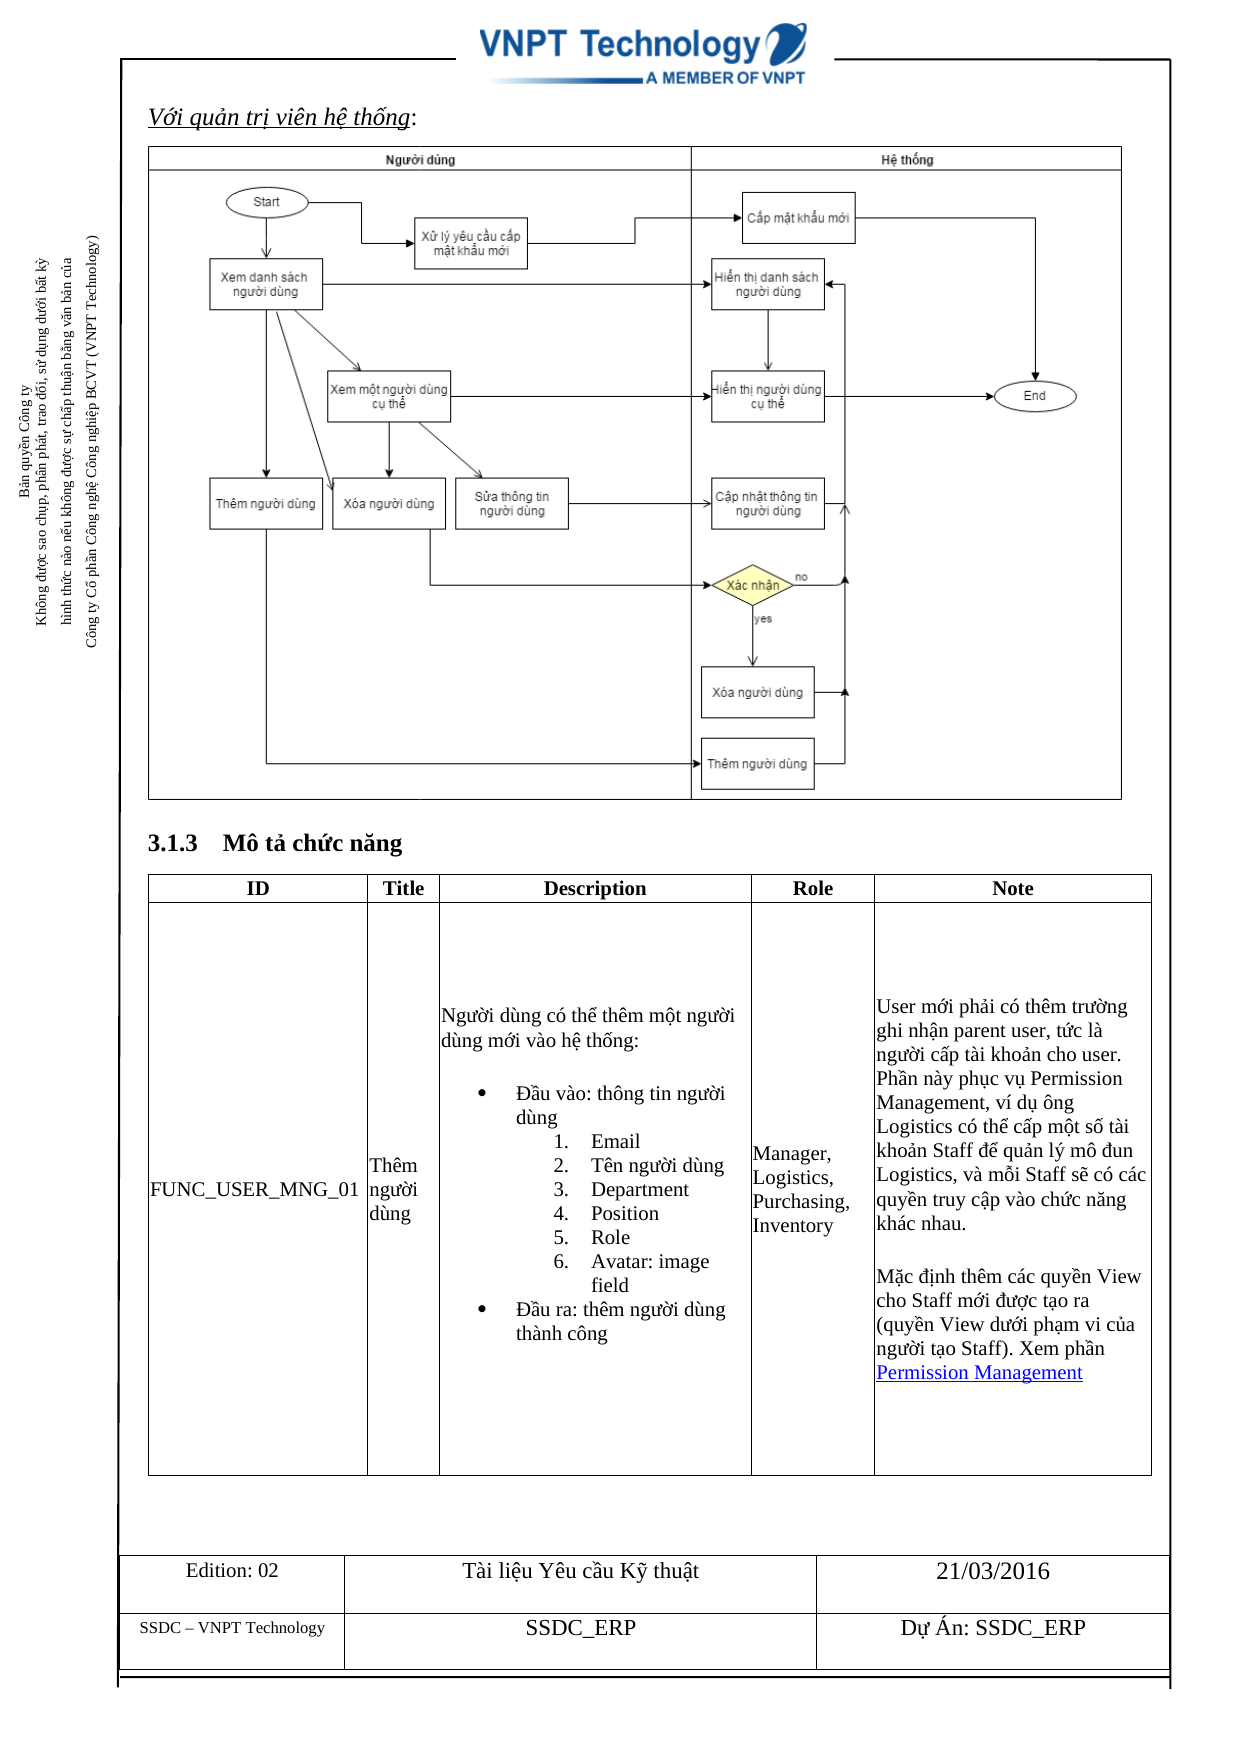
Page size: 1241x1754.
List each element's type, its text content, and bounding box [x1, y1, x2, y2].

table_header ID [149, 875, 367, 902]
table_header Role [752, 875, 874, 902]
table_header Title [368, 875, 439, 902]
table_cell Thêm người dùng [368, 903, 439, 1475]
table_cell Manager, Logistics, Purchasing, Inventory [752, 903, 874, 1475]
table_header Note [875, 875, 1151, 902]
text Với quản trị viên hệ thống: [148, 102, 1152, 131]
picture [479, 23, 808, 85]
table_cell User mới phải có thêm trường ghi nhận parent user, tức là người cấp tài khoản cho user. Phần này phục vụ Permission Management, ví dụ ông Logistics có thể cấp một số tài khoản Staff để quản lý mô đun Logistics, và mỗi Staff sẽ có các quyền truy cập vào chức năng khác nhau. Mặc định thêm các quyền View cho Staff mới được tạo ra (quyền View dưới phạm vi của người tạo Staff). Xem phần Permission Management [875, 903, 1151, 1475]
table_header Description [440, 875, 751, 902]
table_cell Người dùng có thể thêm một người dùng mới vào hệ thống: Đầu vào: thông tin người dùng Email Tên người dùng Department Position Role Avatar: image field Đầu ra: thêm người dùng thành công [440, 903, 751, 1475]
table_cell FUNC_USER_MNG_01 [149, 903, 367, 1475]
subtitle Mô tả chức năng [148, 828, 1152, 857]
